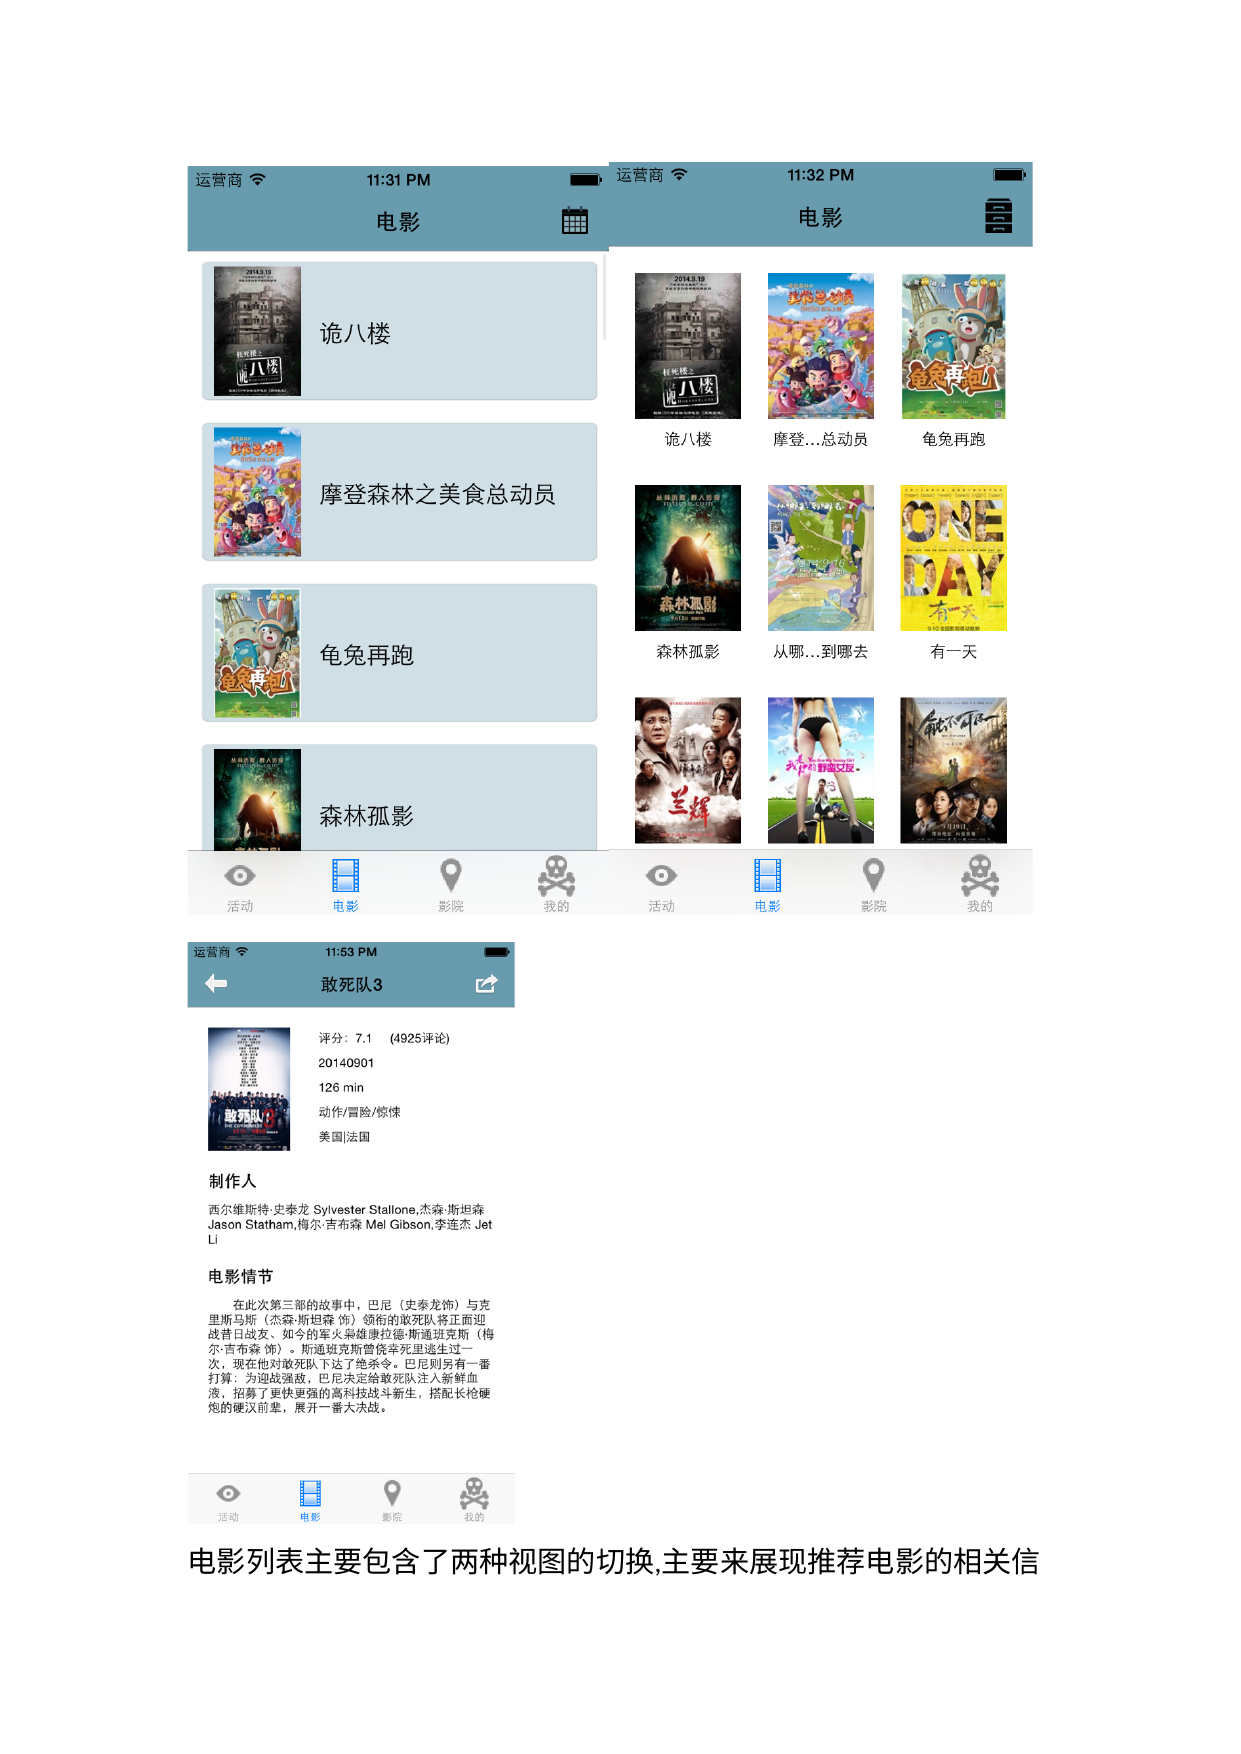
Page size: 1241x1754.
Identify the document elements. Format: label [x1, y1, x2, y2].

picture [187, 942, 515, 1524]
picture [187, 162, 1033, 915]
text [187, 1527, 1053, 1592]
